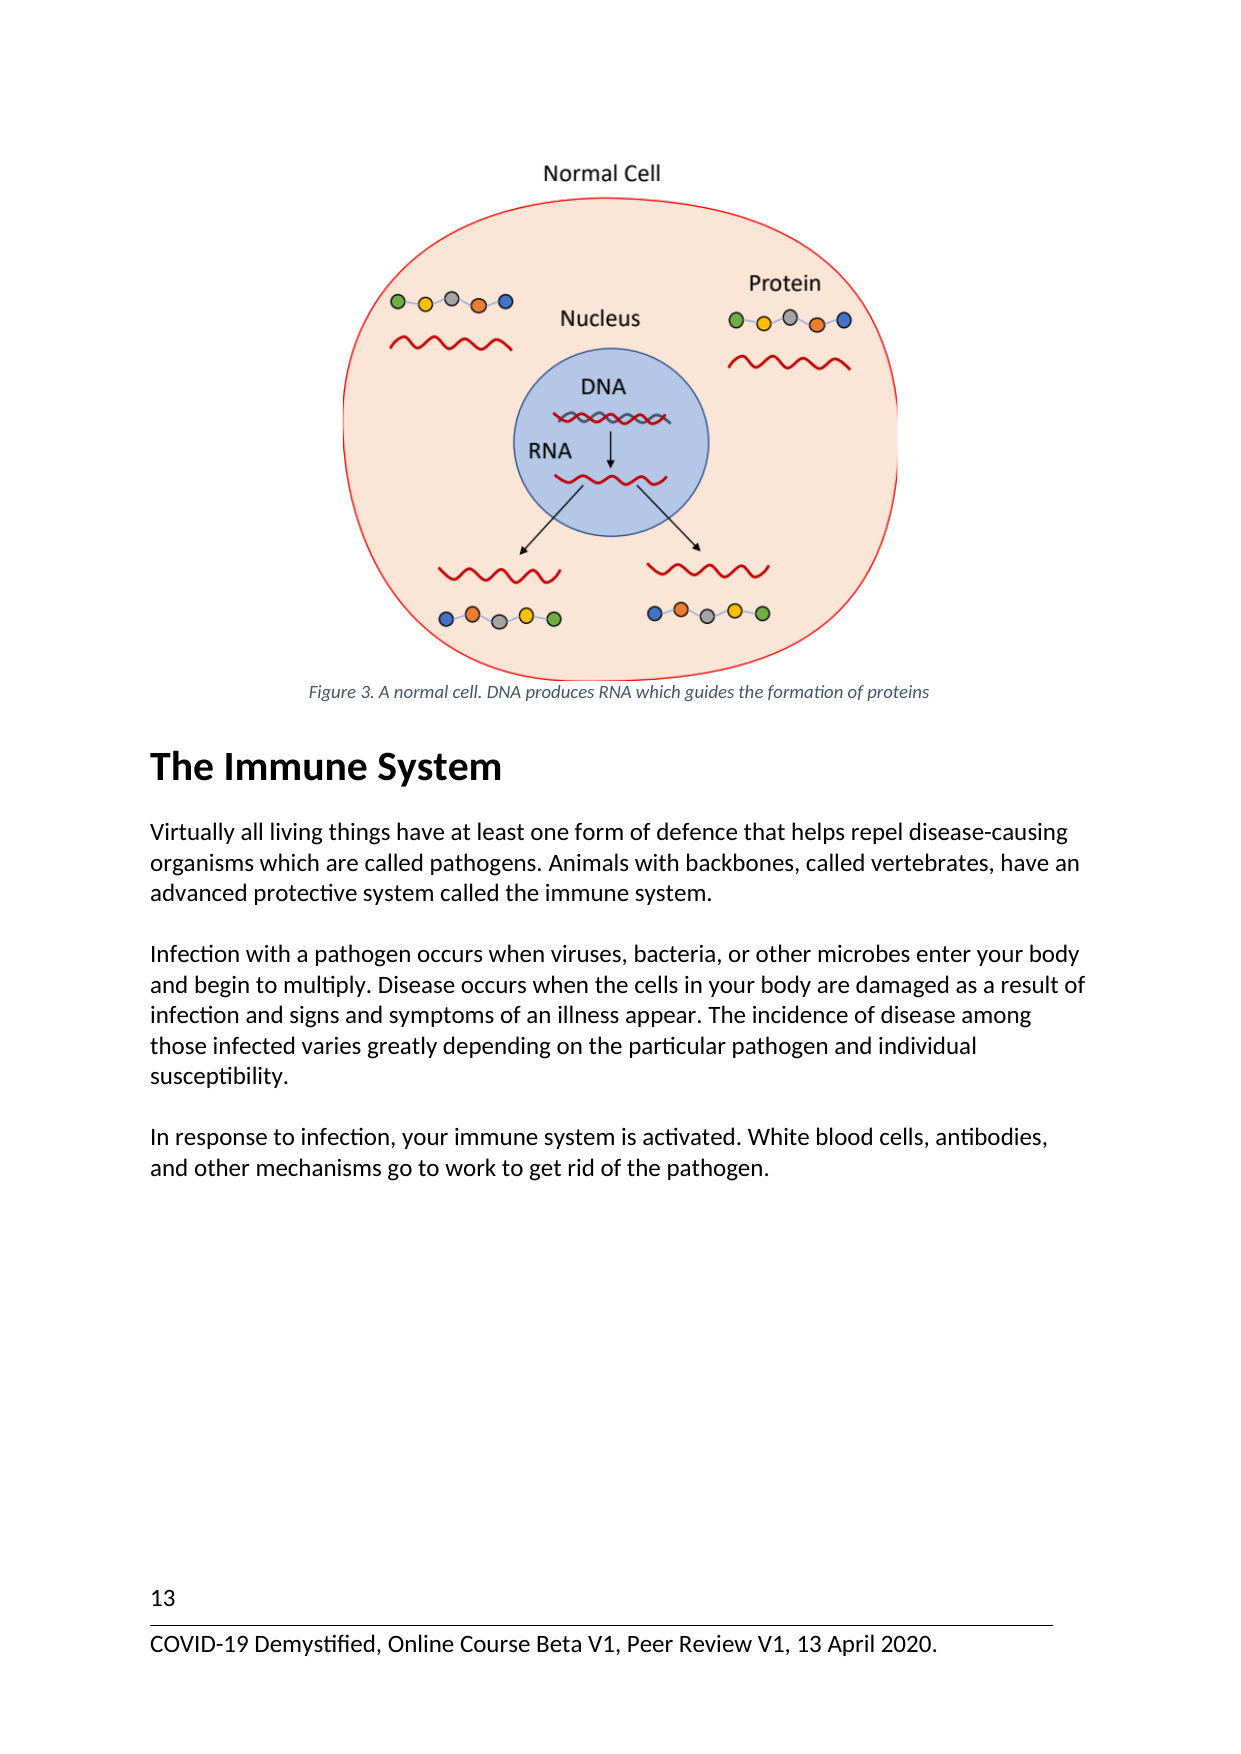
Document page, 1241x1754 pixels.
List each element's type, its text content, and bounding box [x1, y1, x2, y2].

subtitle The Immune System [150, 740, 1090, 791]
text Figure 3. A normal cell. DNA produces RNA which guides the formation of proteins [150, 680, 1090, 703]
text Infection with a pathogen occurs when viruses, bacteria, or other microbes enter your body and begin to multiply. Disease occurs when the cells in your body are damaged as a result of infection and signs and symptoms of an illness appear. The incidence of disease among those infected varies greatly depending on the particular pathogen and individual susceptibility. [150, 938, 1090, 1091]
text In response to infection, your immune system is activated. White blood cells, antibodies, and other mechanisms go to work to get rid of the pathogen. [150, 1121, 1090, 1182]
text Virtually all living things have at least one form of defence that helps repel disease-causing organisms which are called pathogens. Animals with backbones, called vertebrates, have an advanced protective system called the immune system. [150, 816, 1090, 908]
